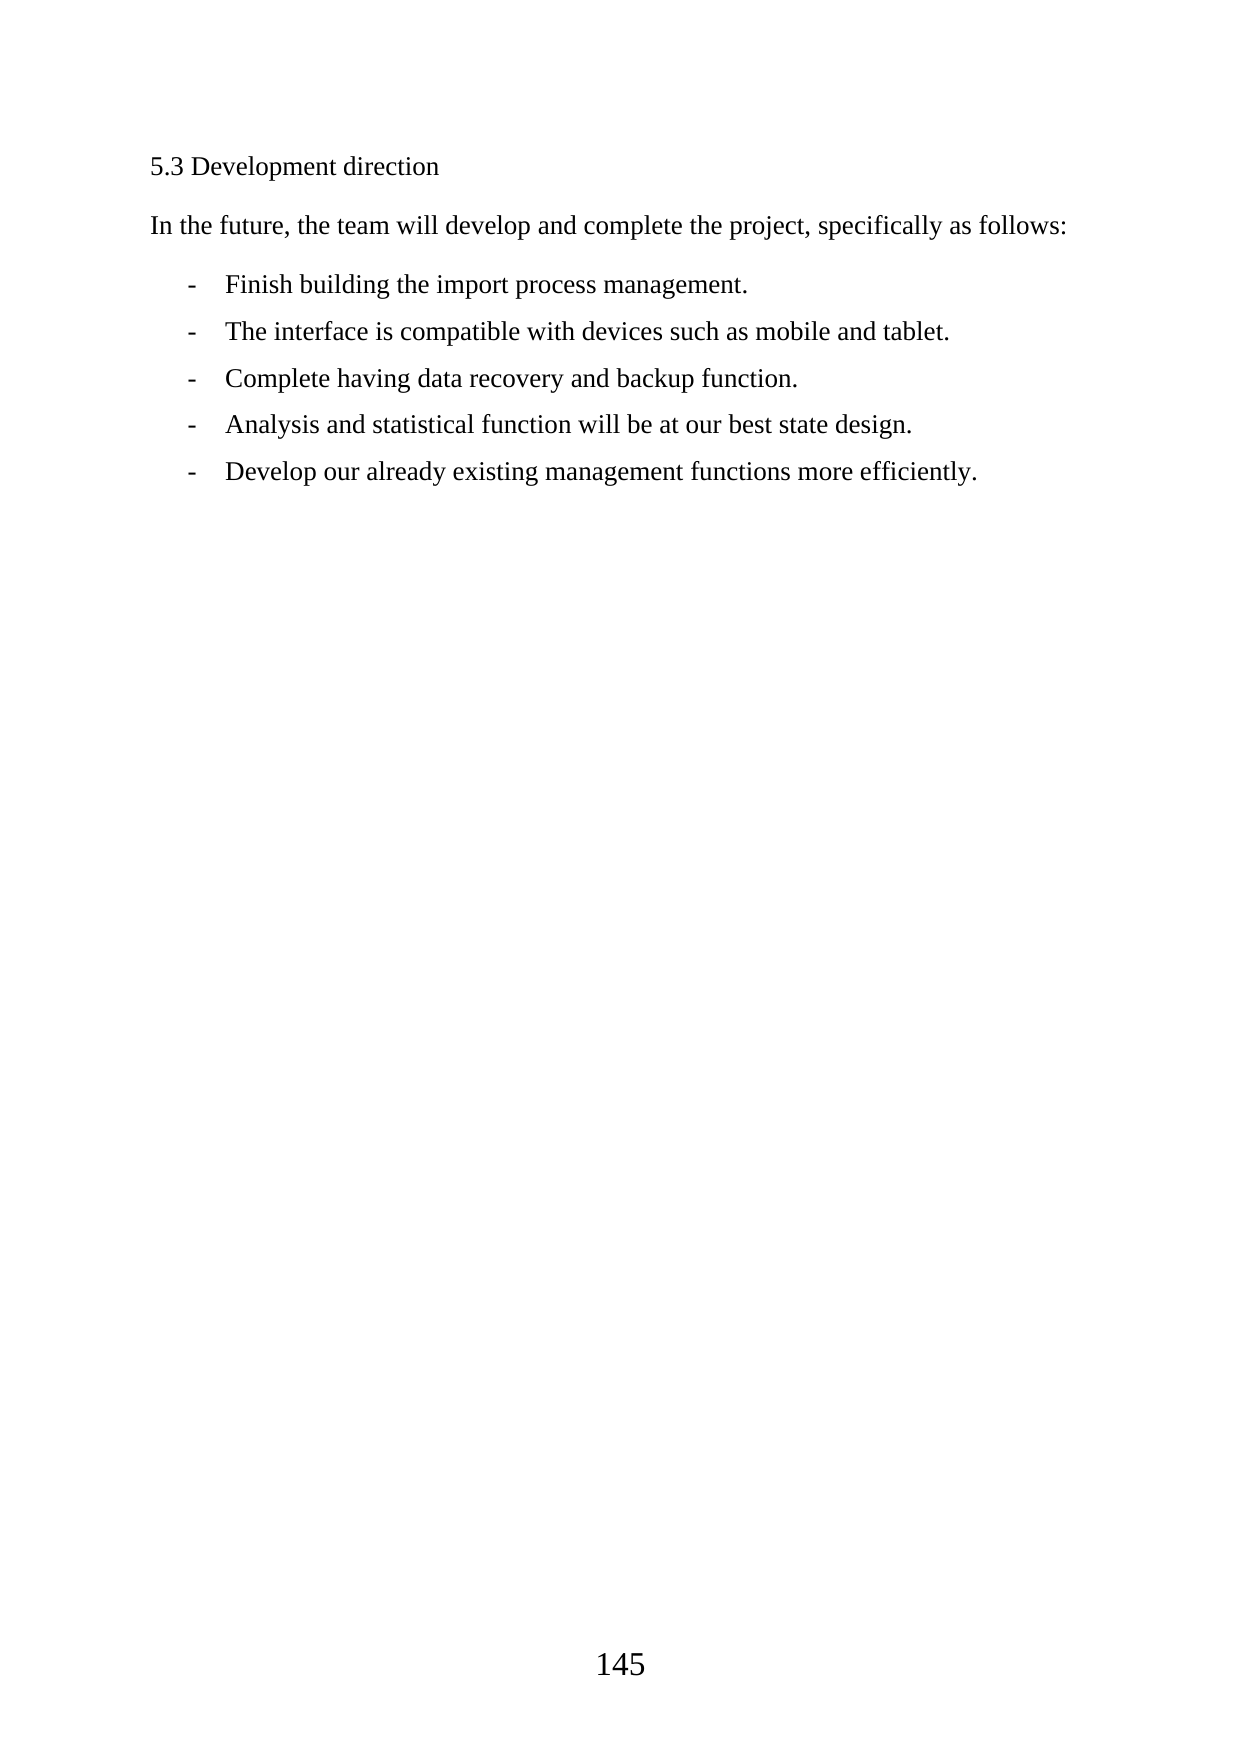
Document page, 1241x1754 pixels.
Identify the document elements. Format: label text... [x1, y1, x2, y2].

list Analysis and statistical function will be at our best state design. [187, 408, 1090, 439]
list Complete having data recovery and backup function. [187, 362, 1090, 393]
subtitle 5.3 Development direction [150, 150, 1090, 181]
list Develop our already existing management functions more efficiently. [187, 455, 1090, 486]
text In the future, the team will develop and complete the project, specifically as follows: [150, 209, 1090, 240]
list Finish building the import process management. [187, 268, 1090, 299]
list The interface is compatible with devices such as mobile and tablet. [187, 315, 1090, 346]
